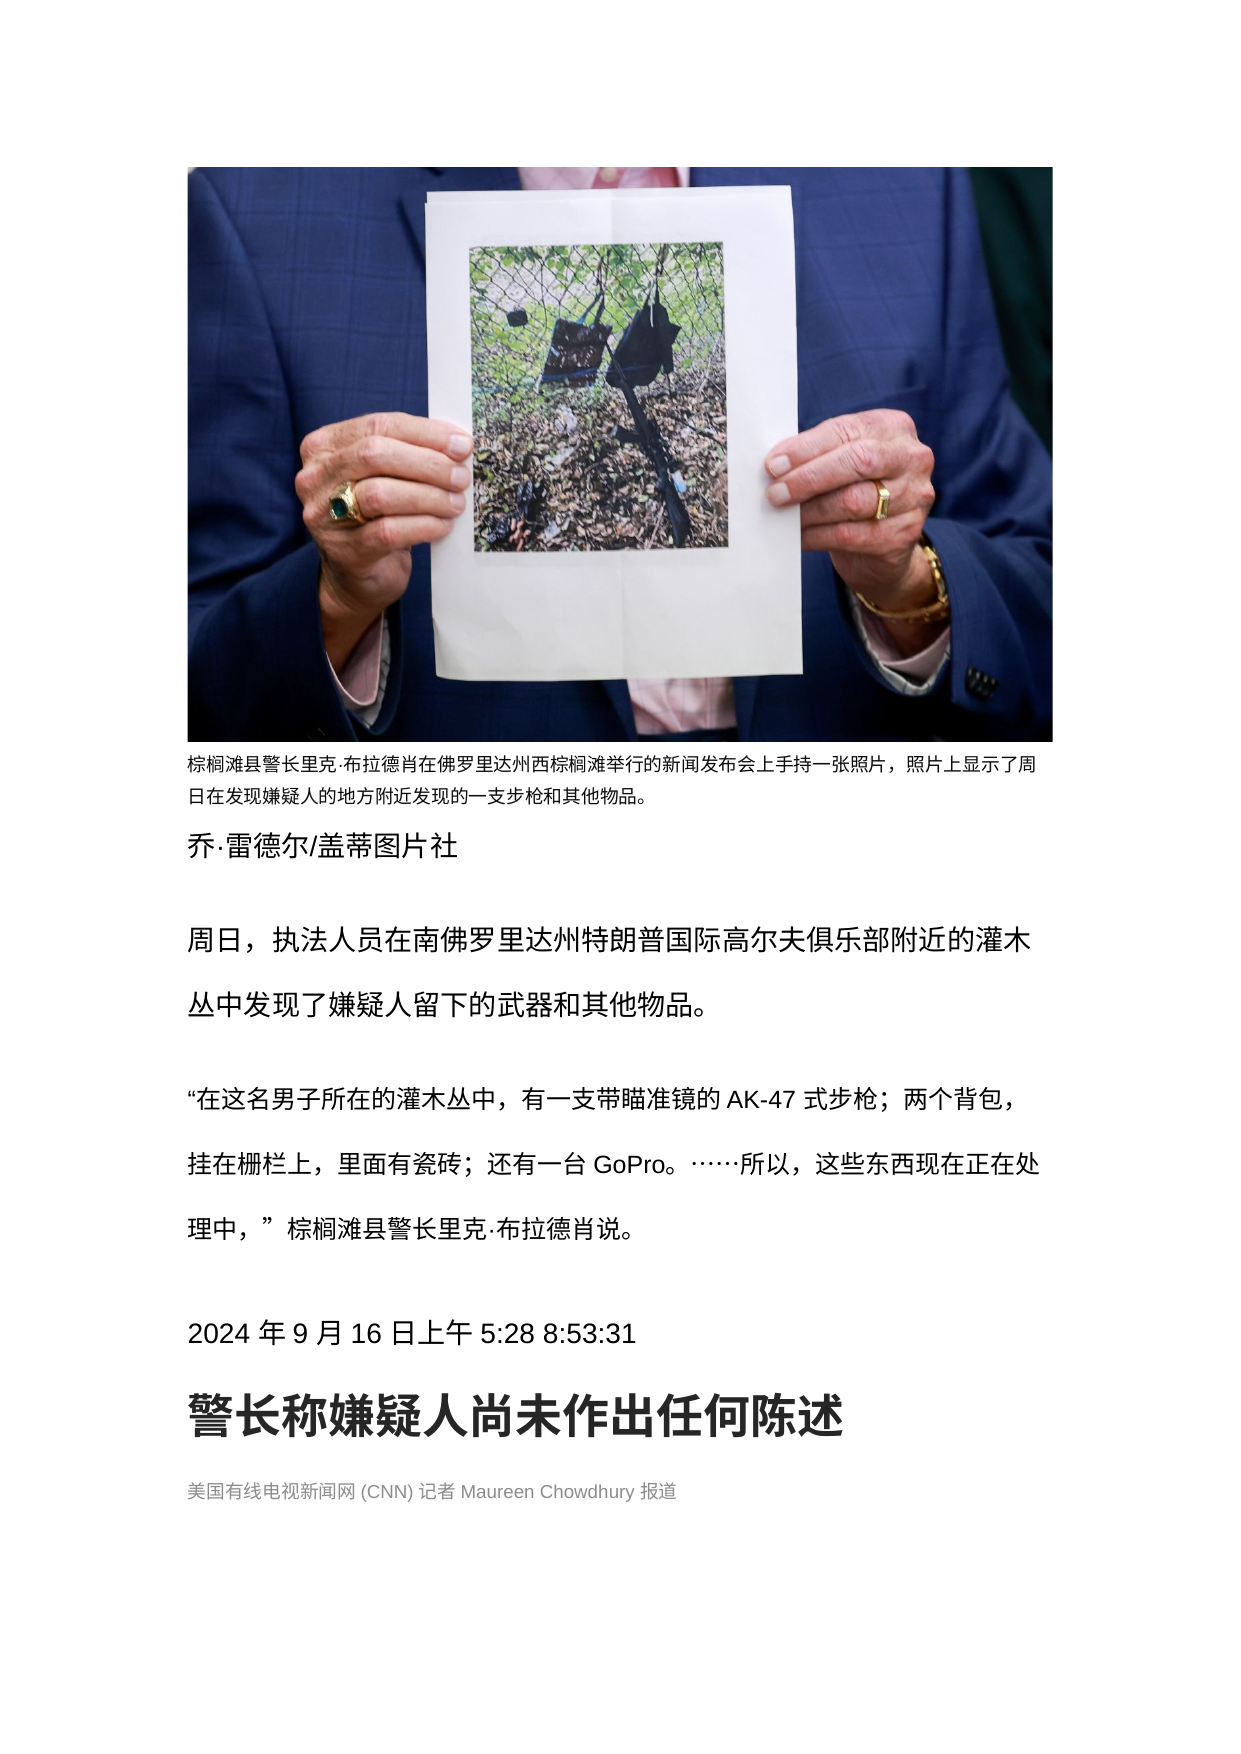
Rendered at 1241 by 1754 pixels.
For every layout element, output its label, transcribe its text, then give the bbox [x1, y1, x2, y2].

text 棕榈滩县警长里克·布拉德肖在佛罗里达州西棕榈滩举行的新闻发布会上手持一张照片，照片上显示了周日在发现嫌疑人的地方附近发现的一支步枪和其他物品。 [187, 747, 1053, 812]
text “在这名男子所在的灌木丛中，有一支带瞄准镜的 AK-47 式步枪；两个背包，挂在栅栏上，里面有瓷砖；还有一台 GoPro。……所以，这些东西现在正在处理中，”棕榈滩县警长里克·布拉德肖说。 [187, 1065, 1053, 1260]
text 乔·雷德尔/盖蒂图片社 [187, 812, 1053, 877]
text 警长称嫌疑人尚未作出任何陈述 [187, 1364, 1053, 1462]
text 美国有线电视新闻网 (CNN) 记者 Maureen Chowdhury 报道 [187, 1474, 1053, 1507]
text 2024 年 9 月 16 日上午 5:28 8:53:31 [187, 1299, 1053, 1364]
picture [187, 167, 1053, 742]
text 周日，执法人员在南佛罗里达州特朗普国际高尔夫俱乐部附近的灌木丛中发现了嫌疑人留下的武器和其他物品。 [187, 906, 1053, 1036]
